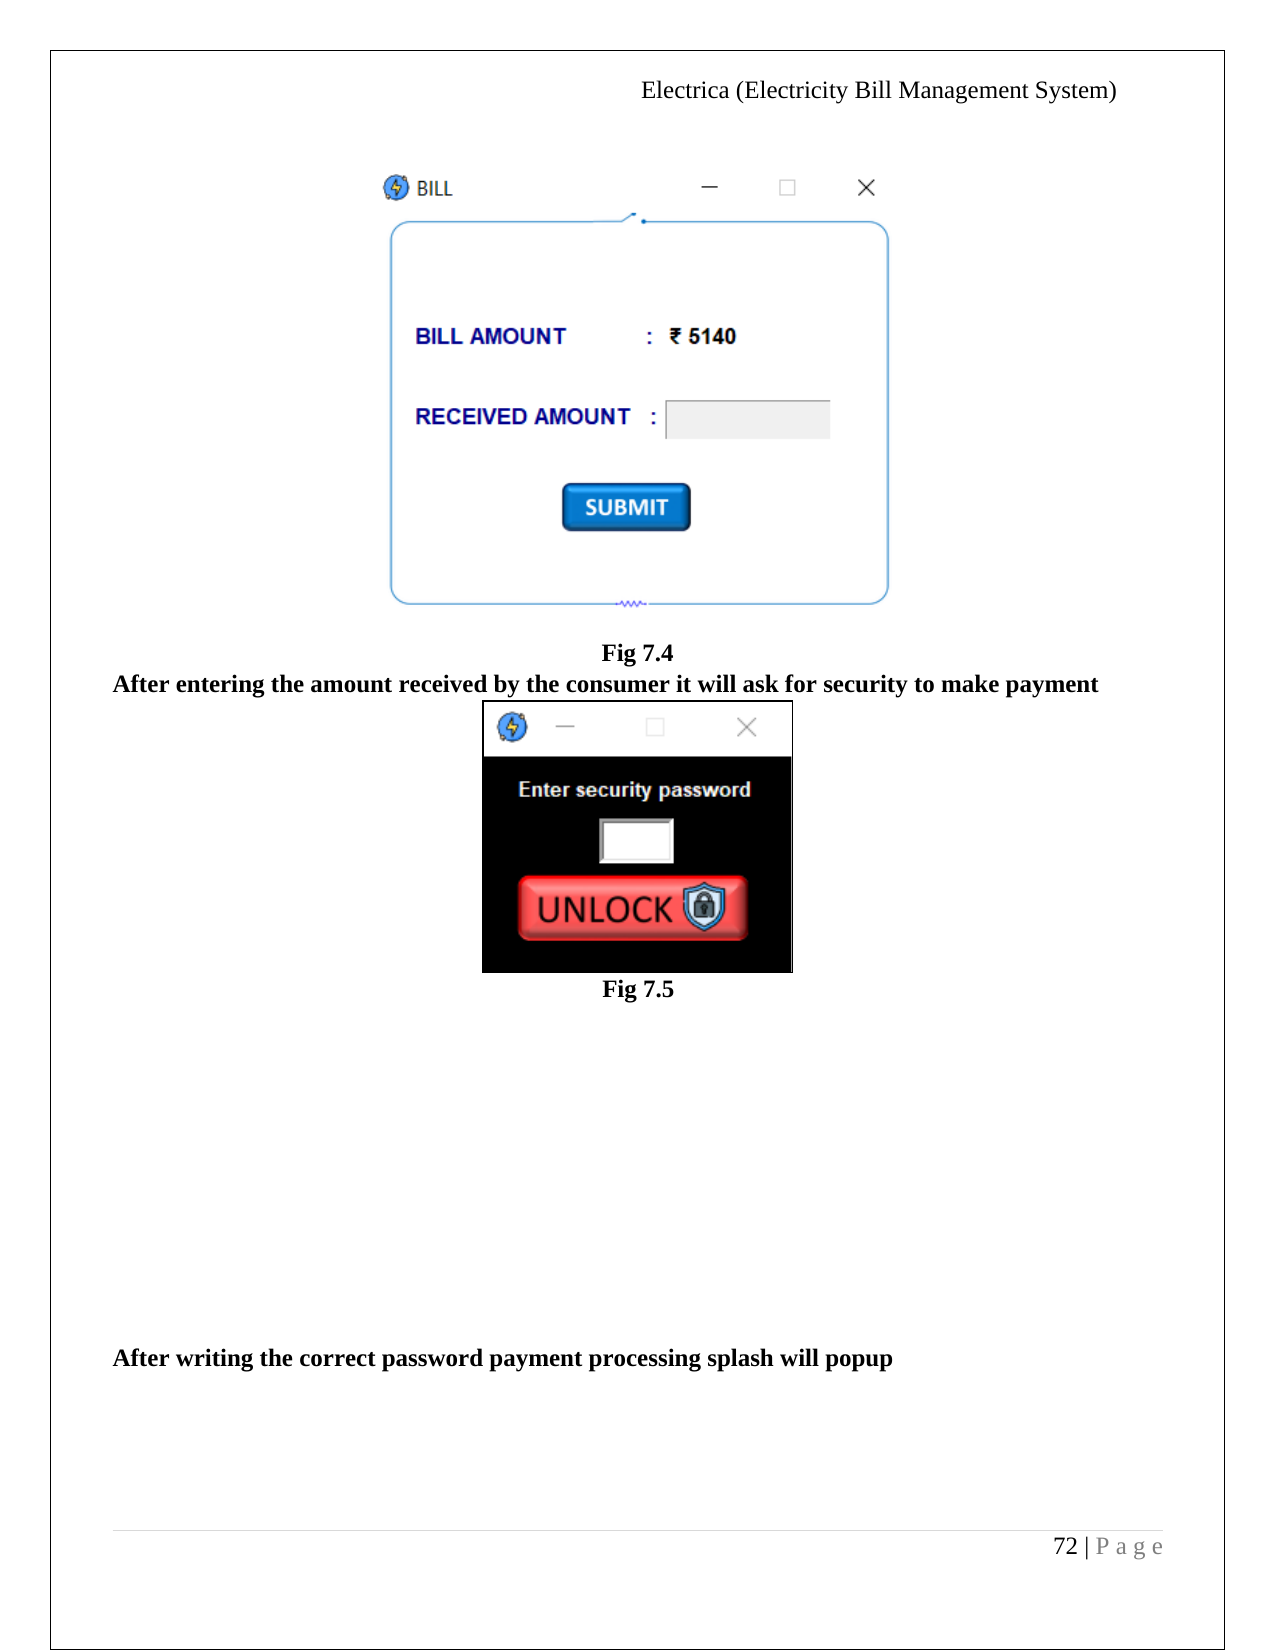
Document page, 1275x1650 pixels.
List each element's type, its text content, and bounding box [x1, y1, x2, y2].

picture [484, 702, 792, 972]
text Fig 7.4 [112, 638, 1163, 667]
text After entering the amount received by the consumer it will ask for security to make payment [112, 669, 1163, 698]
picture [372, 165, 904, 637]
text After writing the correct password payment processing splash will popup [112, 1343, 1163, 1372]
